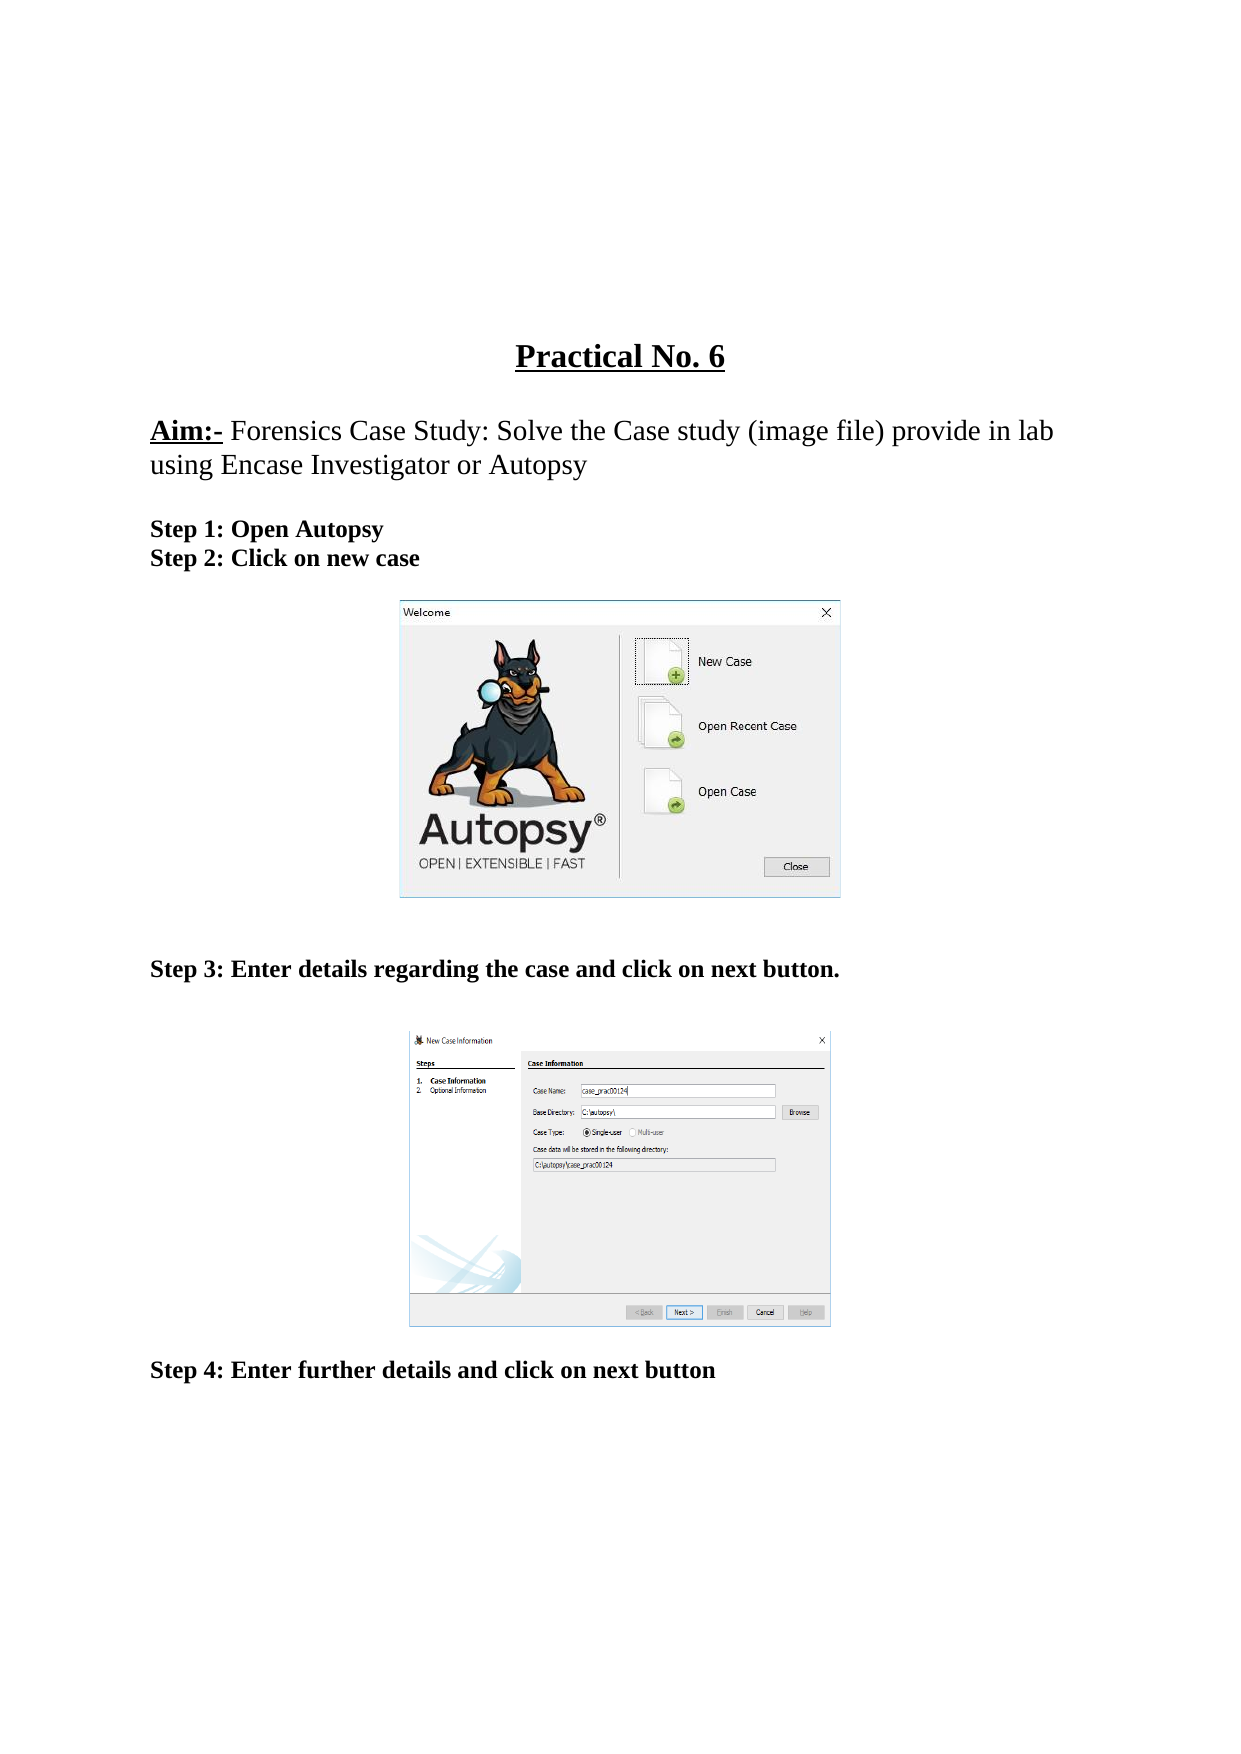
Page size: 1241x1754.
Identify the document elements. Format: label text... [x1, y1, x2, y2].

text Step 4: Enter further details and click on next button [150, 1355, 1090, 1384]
text Step 2: Click on new case [150, 543, 1090, 571]
text Step 3: Enter details regarding the case and click on next button. [150, 954, 1090, 983]
text Aim:- Forensics Case Study: Solve the Case study (image file) provide in lab using Encase Investigator or Autopsy [150, 413, 1090, 480]
text Practical No. 6 [150, 337, 1090, 375]
picture [399, 600, 841, 898]
text Step 1: Open Autopsy [150, 514, 1090, 543]
picture [409, 1031, 831, 1327]
